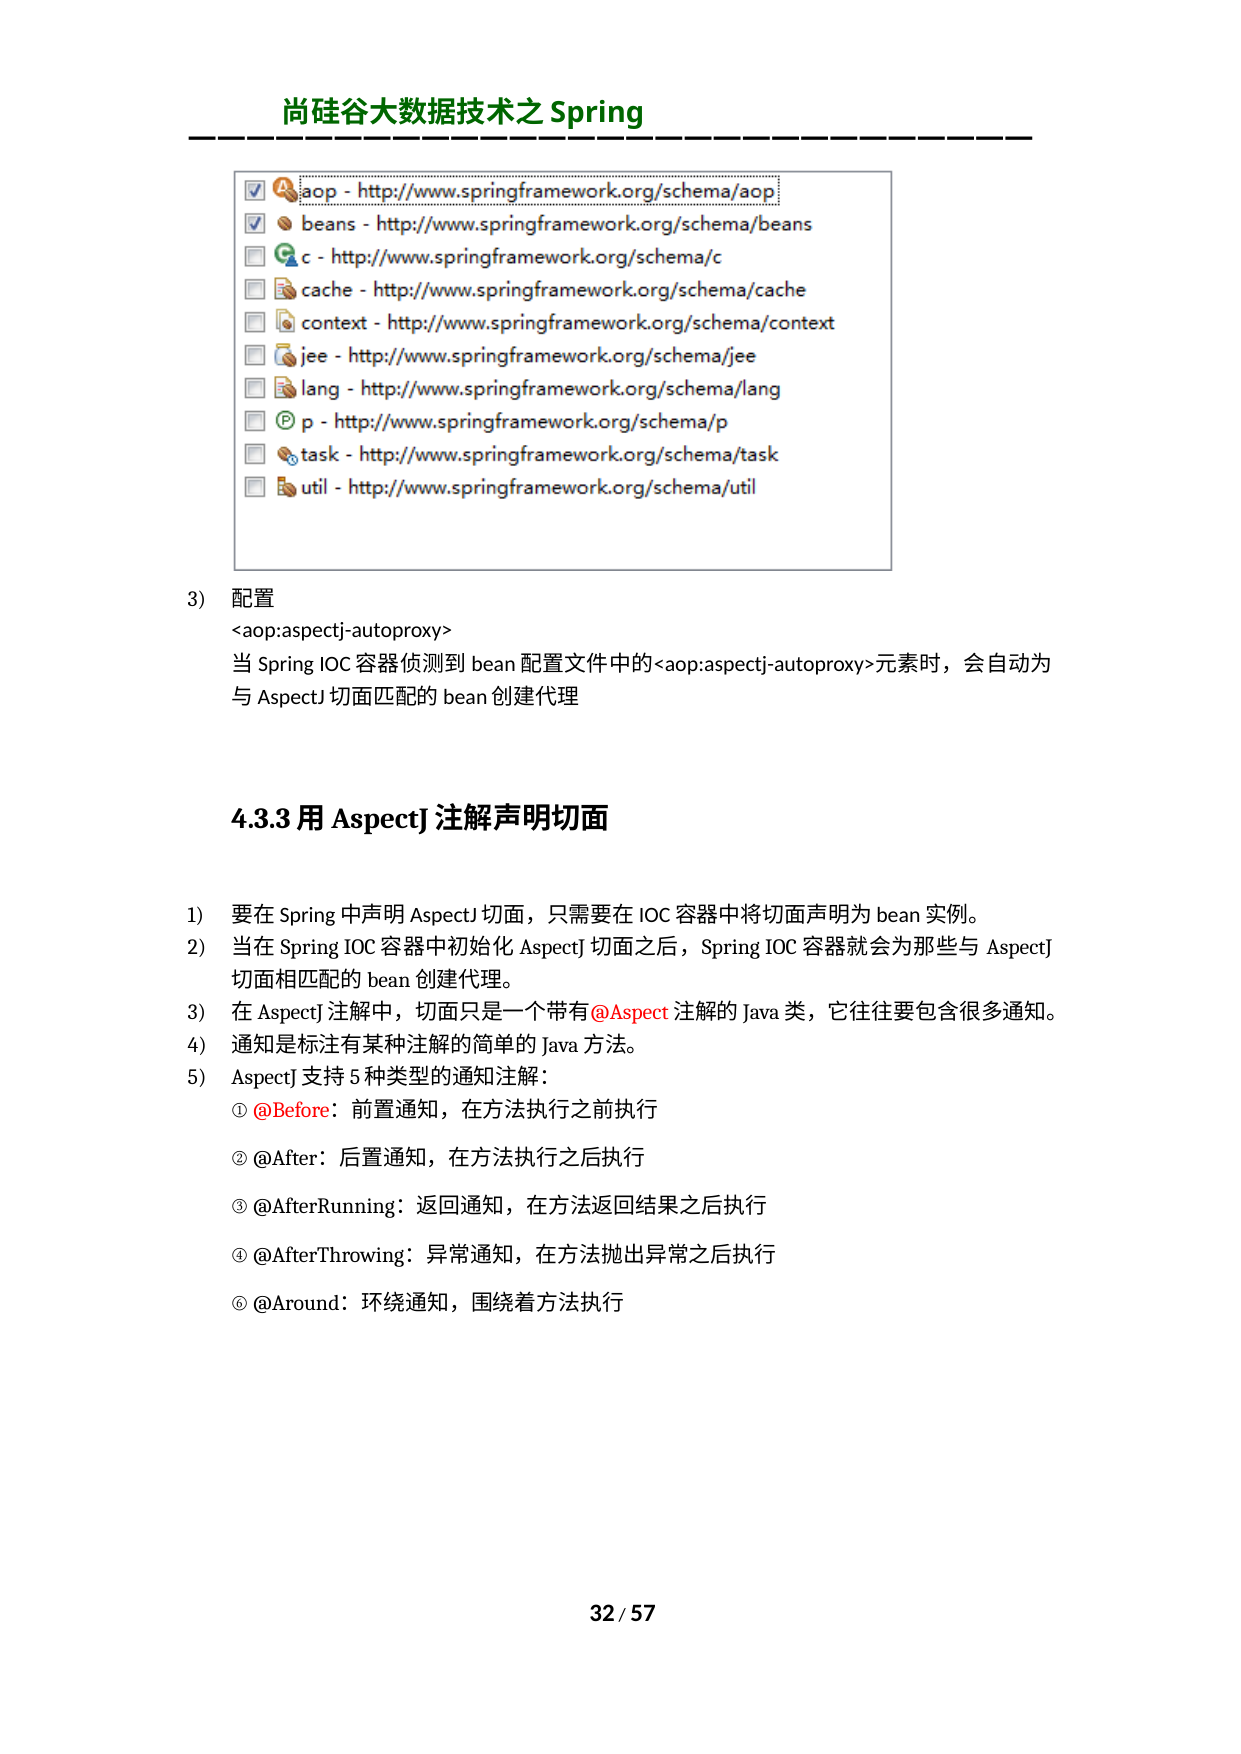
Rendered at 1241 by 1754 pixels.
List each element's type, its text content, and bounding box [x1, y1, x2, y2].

text 当Spring IOC容器侦测到bean配置文件中的<aop:aspectj-autoproxy>元素时，会自动为 与AspectJ切面匹配的bean创建代理 [187, 646, 1053, 711]
list 通知是标注有某种注解的简单的Java方法。 [187, 1026, 1053, 1059]
text ③ @AfterRunning：返回通知，在方法返回结果之后执行 [187, 1188, 1053, 1221]
text <aop:aspectj-autoproxy> [187, 613, 1053, 646]
list AspectJ支持5种类型的通知注解： [187, 1059, 1053, 1091]
picture [231, 168, 894, 571]
list 要在Spring中声明AspectJ切面，只需要在IOC容器中将切面声明为bean实例。 [187, 896, 1053, 929]
text ④ @AfterThrowing：异常通知，在方法抛出异常之后执行 [187, 1236, 1053, 1269]
list 配置 [187, 581, 1053, 613]
text ② @After：后置通知，在方法执行之后执行 [187, 1140, 1053, 1172]
subtitle 4.3.3用AspectJ注解声明切面 [187, 783, 1053, 848]
list 当在Spring IOC容器中初始化AspectJ切面之后，Spring IOC容器就会为那些与 AspectJ切面相匹配的bean创建代理。 [187, 929, 1053, 994]
text ⑥ @Around：环绕通知，围绕着方法执行 [187, 1285, 1053, 1317]
list 在AspectJ注解中，切面只是一个带有@Aspect注解的Java类，它往往要包含很多通知。 [187, 994, 1053, 1026]
text ① @Before：前置通知，在方法执行之前执行 [187, 1091, 1053, 1124]
